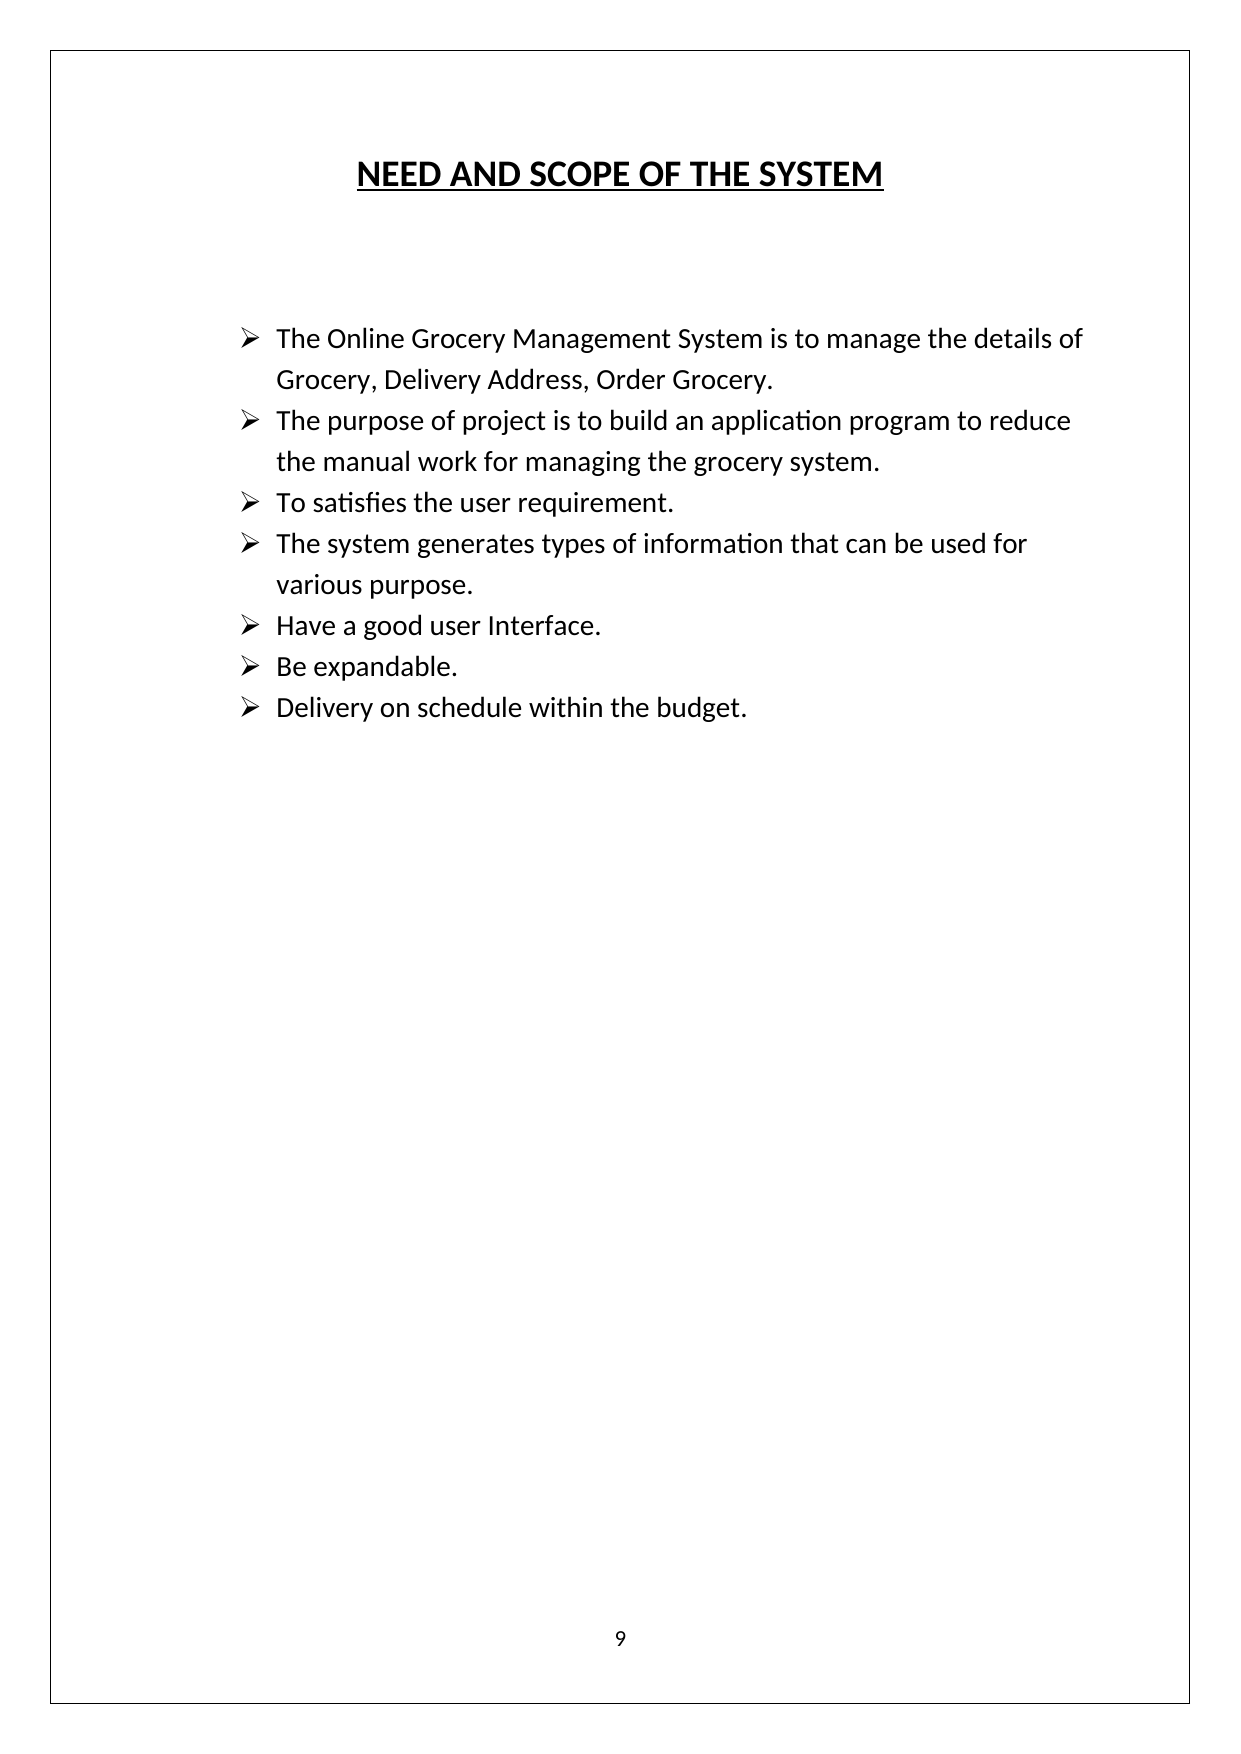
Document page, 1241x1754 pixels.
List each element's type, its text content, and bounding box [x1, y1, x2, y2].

list Have a good user Interface. [239, 607, 1090, 643]
list The Online Grocery Management System is to manage the details of Grocery, Delivery Address, Order Grocery. [239, 320, 1090, 397]
list Delivery on schedule within the budget. [239, 689, 1090, 724]
list The purpose of project is to build an application program to reduce the manual work for managing the grocery system. [239, 402, 1090, 479]
list The system generates types of information that can be used for various purpose. [239, 525, 1090, 602]
list Be expandable. [239, 648, 1090, 683]
text NEED AND SCOPE OF THE SYSTEM [150, 150, 1090, 196]
list To satisfies the user requirement. [239, 484, 1090, 520]
